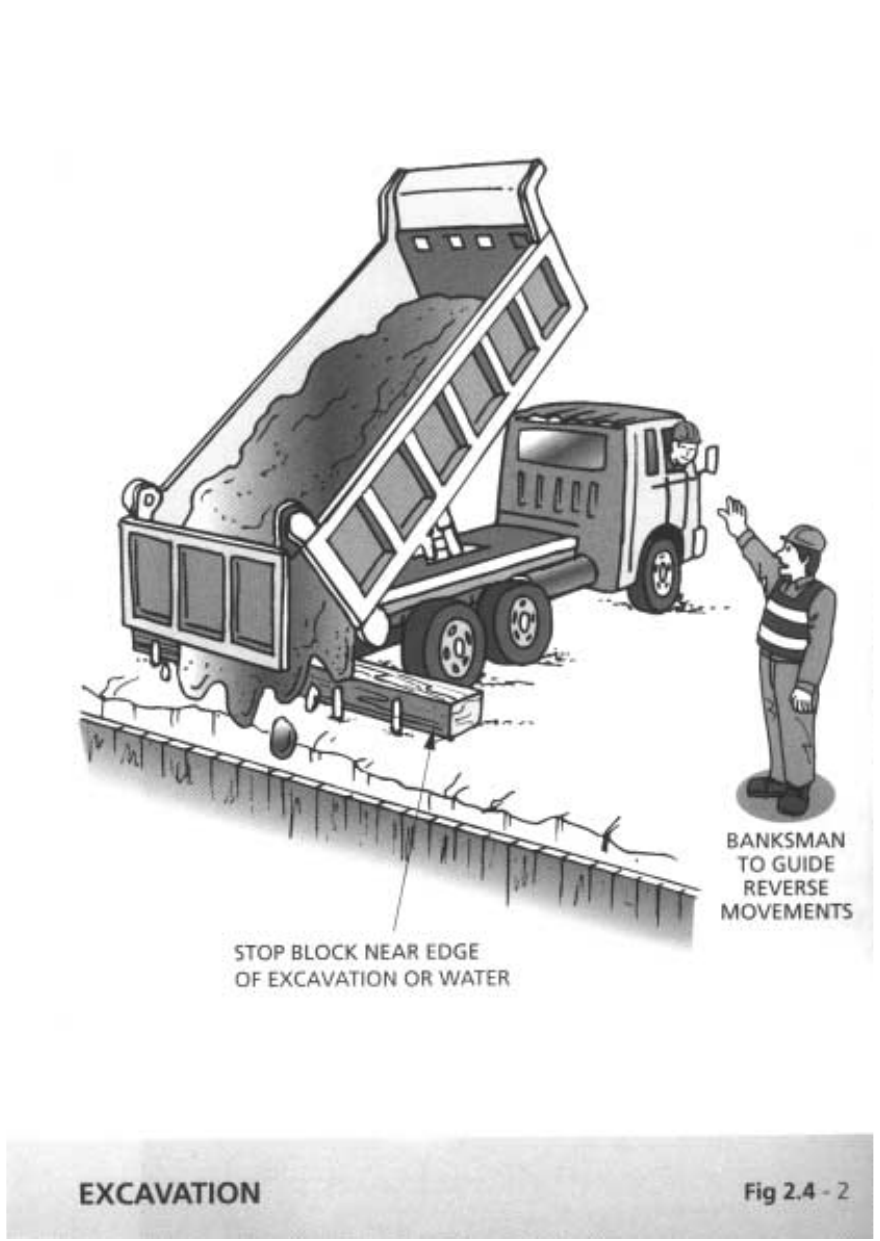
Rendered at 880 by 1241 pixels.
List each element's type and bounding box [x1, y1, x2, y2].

picture [6, 149, 874, 1239]
